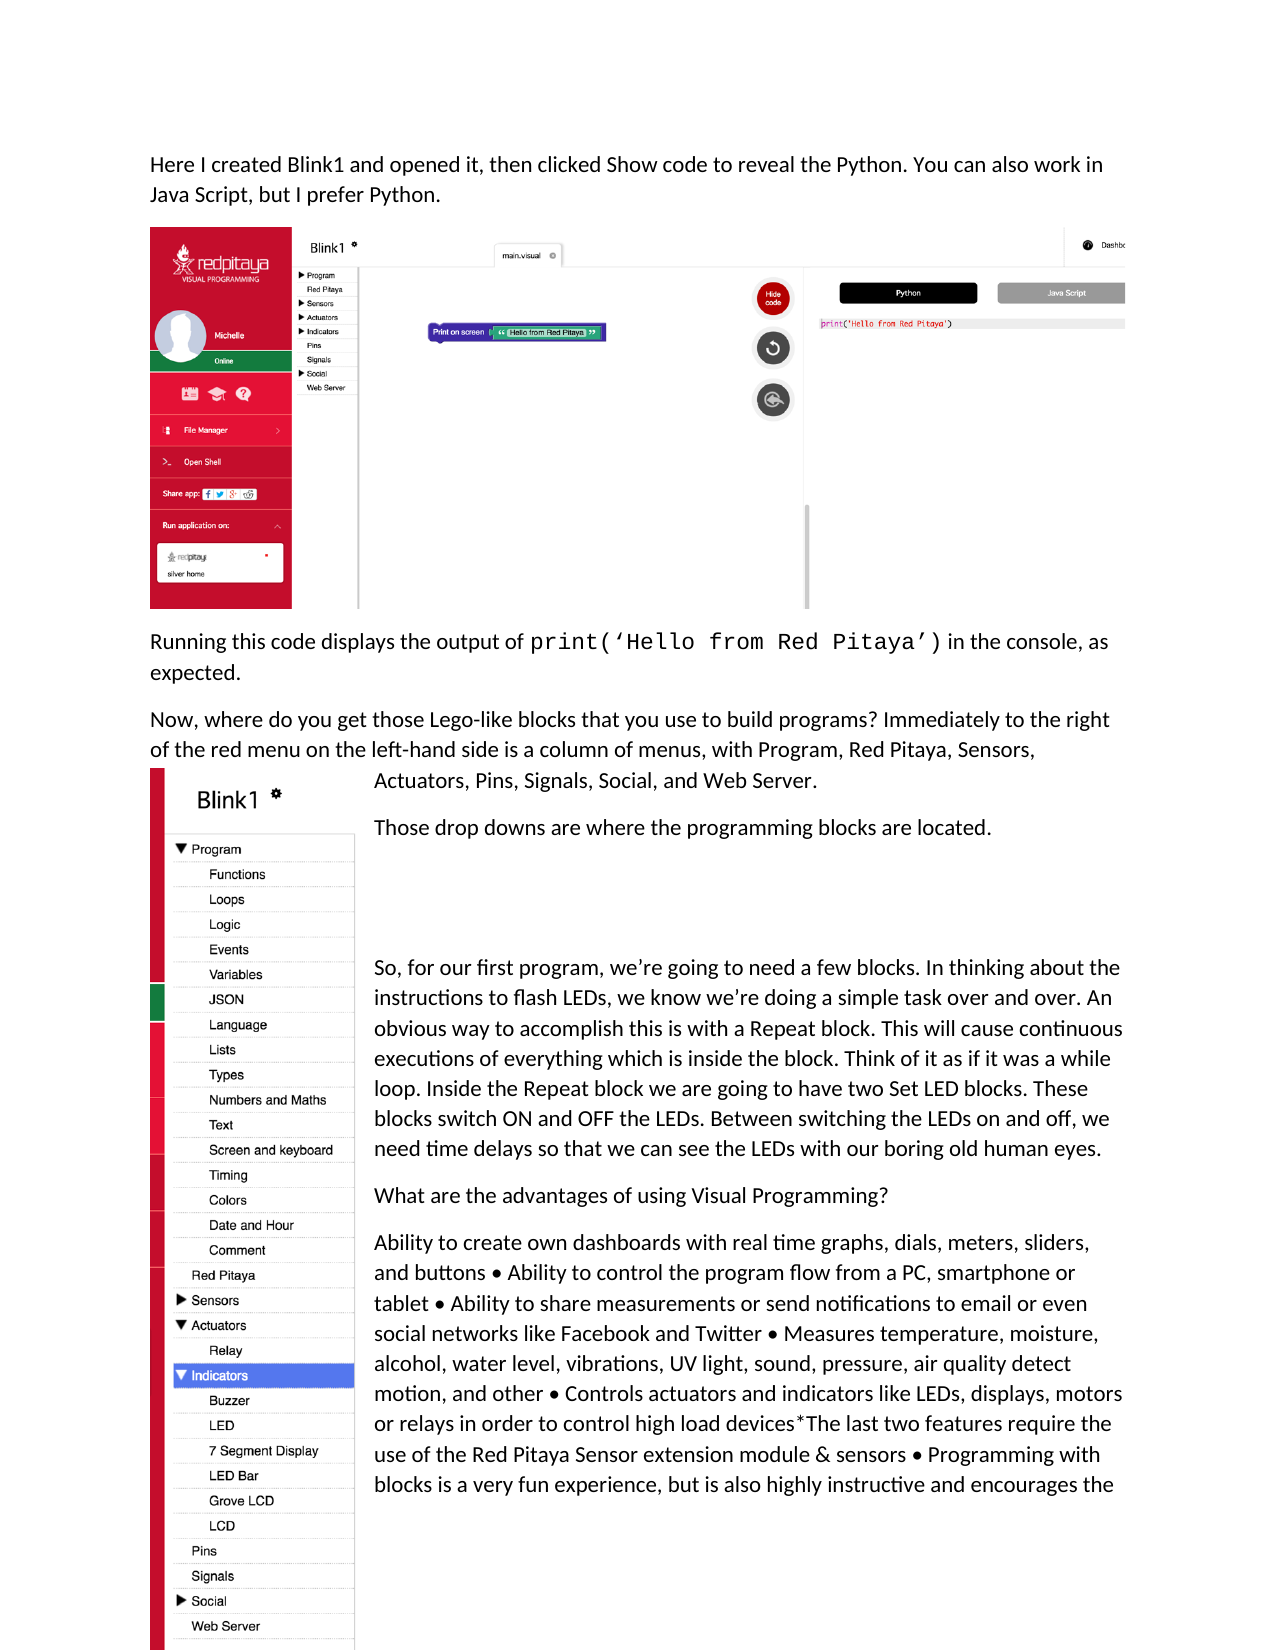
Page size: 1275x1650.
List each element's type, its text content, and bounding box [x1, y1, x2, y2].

text What are the advantages of using Visual Programming? [356, 1181, 1125, 1209]
picture [150, 227, 1125, 609]
text So, for our first program, we’re going to need a few blocks. In thinking about the instructions to flash LEDs, we know we’re doing a simple task over and over. An obvious way to accomplish this is with a Repeat block. This will cause continuous executions of everything which is inside the block. Think of it as if it was a while loop. Inside the Repeat block we are going to have two Set LED blocks. These blocks switch ON and OFF the LEDs. Between switching the LEDs on and off, we need time delays so that we can see the LEDs with our boring old human eyes. [356, 953, 1125, 1163]
text Here I created Blink1 and opened it, then clicked Show code to reveal the Python. You can also work in Java Script, but I prefer Python. [150, 150, 1125, 208]
text Those drop downs are where the programming blocks are located. [356, 813, 1125, 841]
text Running this code displays the output of print(‘Hello from Red Pitaya’) in the console, as expected. [150, 627, 1125, 687]
picture [150, 768, 356, 1650]
text Now, where do you get those Lego-like blocks that you use to build programs? Immediately to the right of the red menu on the left-hand side is a column of menus, with Program, Red Pitaya, Sensors, Actuators, Pins, Signals, Social, and Web Server. [150, 705, 1125, 794]
